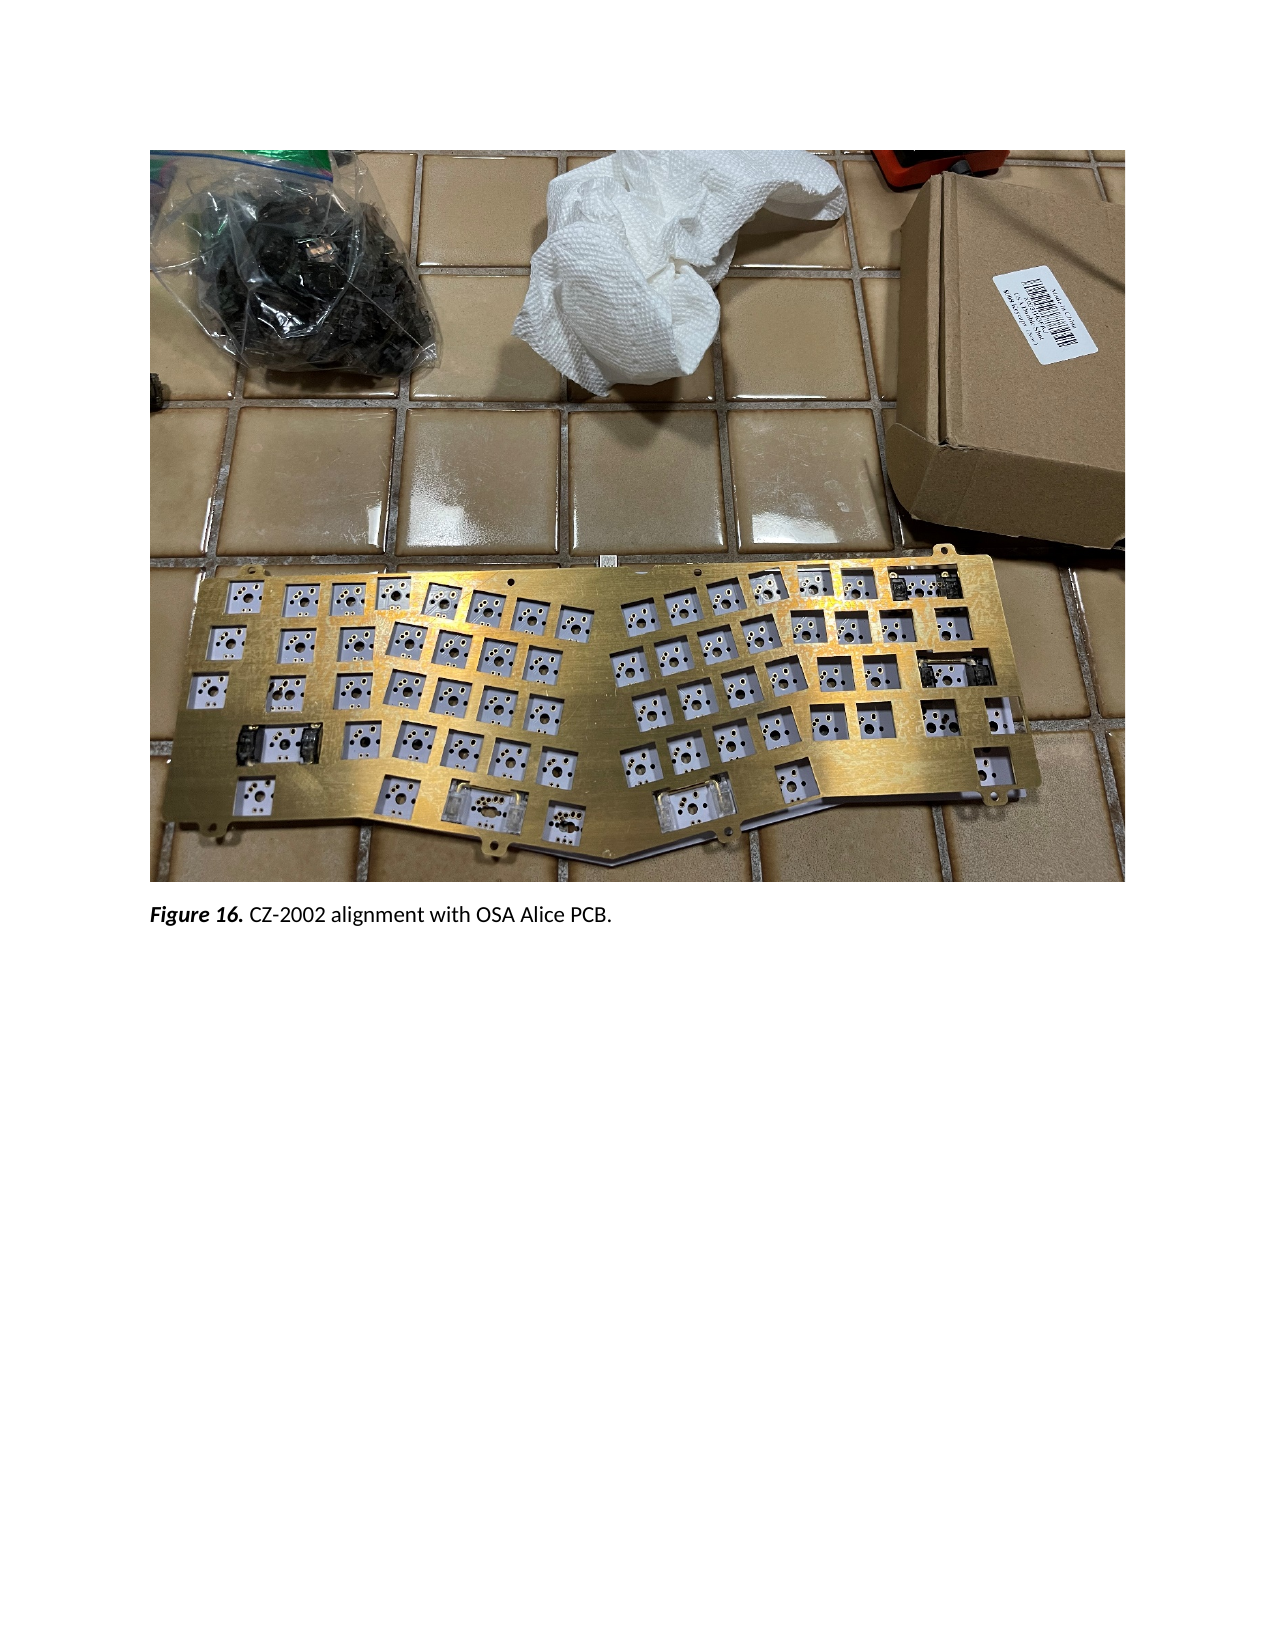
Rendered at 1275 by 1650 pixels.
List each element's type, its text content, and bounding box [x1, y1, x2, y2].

text Figure 16. CZ-2002 alignment with OSA Alice PCB. [150, 900, 1125, 928]
picture [150, 150, 1125, 882]
